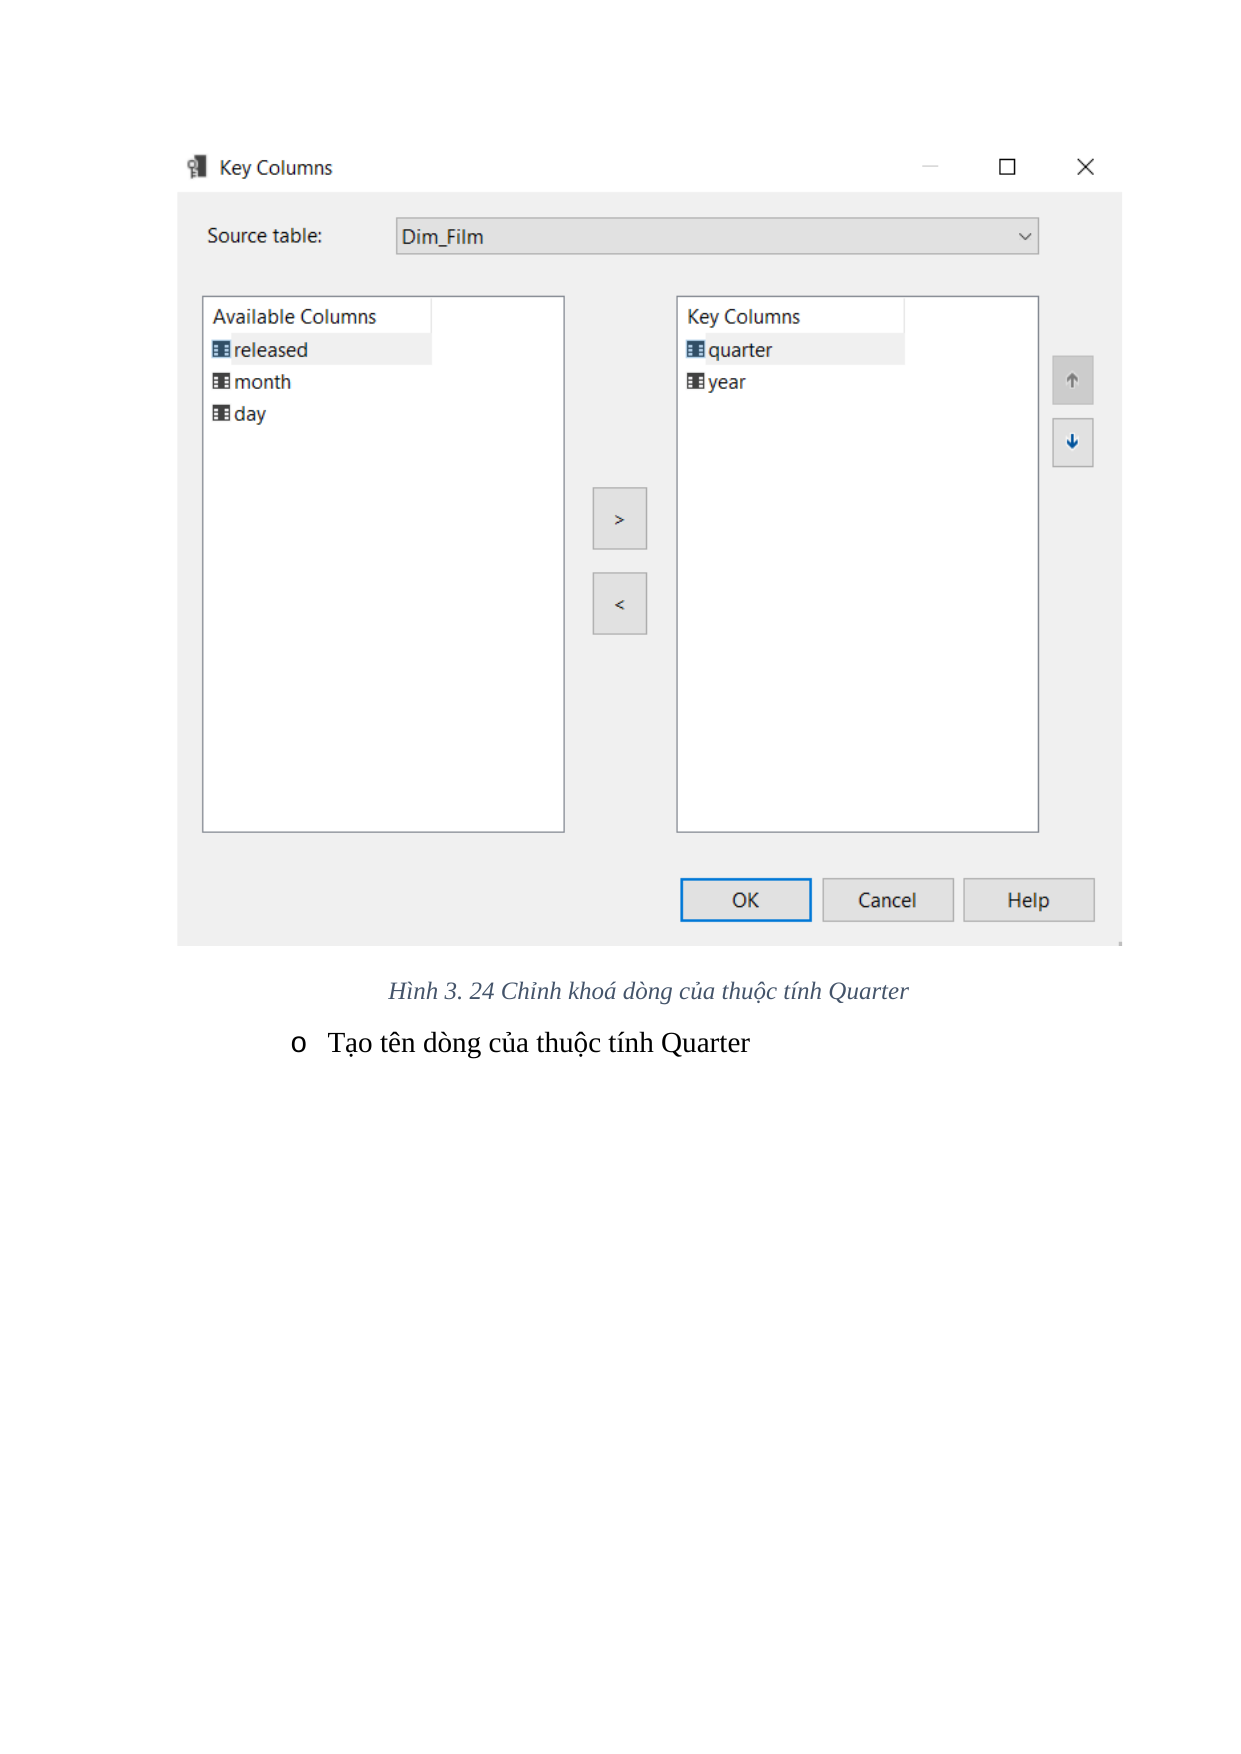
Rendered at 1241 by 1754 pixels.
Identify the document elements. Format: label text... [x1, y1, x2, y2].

text Hình 3. 24 Chỉnh khoá dòng của thuộc tính Quarter [177, 976, 1122, 1005]
list Tạo tên dòng của thuộc tính Quarter [290, 1026, 1122, 1062]
picture [177, 147, 1123, 946]
